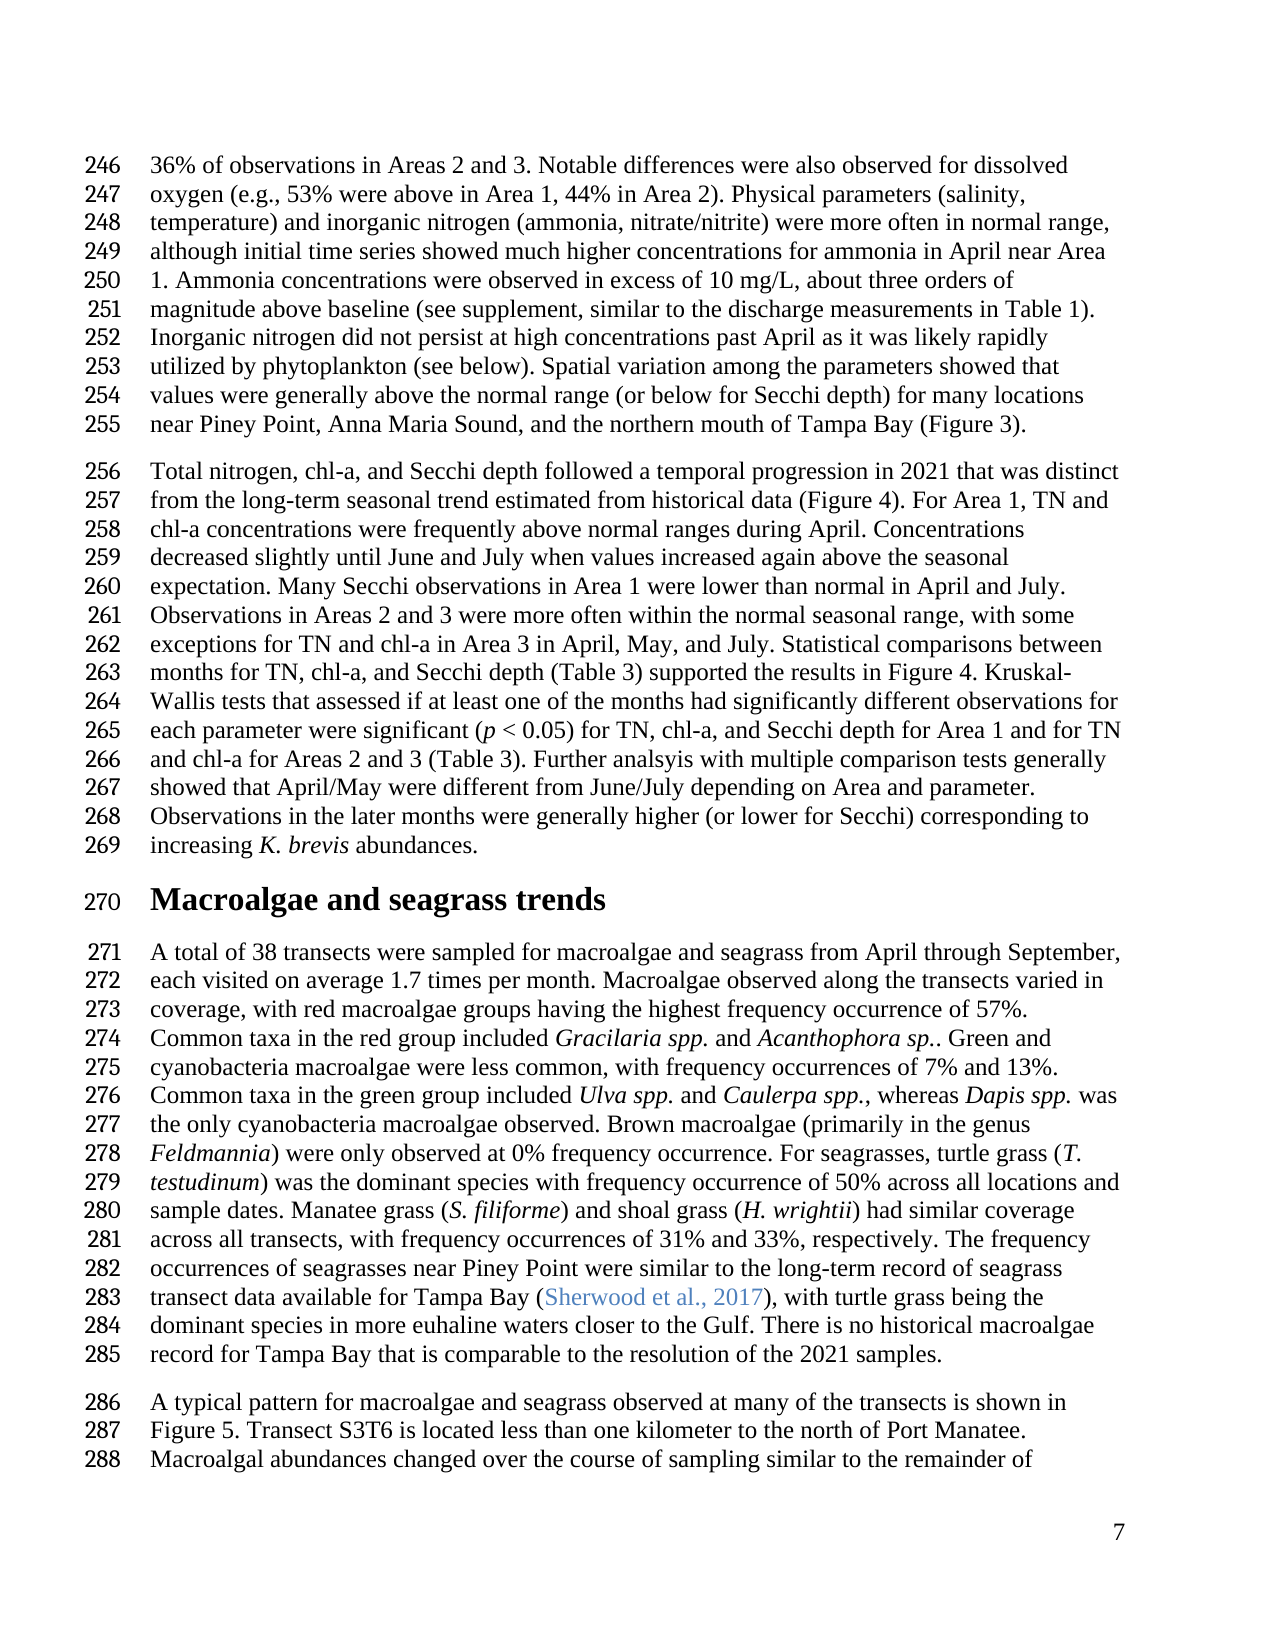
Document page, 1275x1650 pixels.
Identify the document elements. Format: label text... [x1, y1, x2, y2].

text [150, 150, 1125, 437]
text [150, 1387, 1125, 1473]
text Total nitrogen, chl-a, and Secchi depth followed a temporal progression in 2021 that was distinct from the long-term seasonal trend estimated from historical data (Figure 4). For Area 1, TN and chl-a concentrations were frequently above normal ranges during April. Concentrations decreased slightly until June and July when values increased again above the seasonal expectation. Many Secchi observations in Area 1 were lower than normal in April and July. Observations in Areas 2 and 3 were more often within the normal seasonal range, with some exceptions for TN and chl-a in Area 3 in April, May, and July. Statistical comparisons between months for TN, chl-a, and Secchi depth (Table 3) supported the results in Figure 4. Kruskal-Wallis tests that assessed if at least one of the months had significantly different observations for each parameter were significant (p < 0.05) for TN, chl-a, and Secchi depth for Area 1 and for TN and chl-a for Areas 2 and 3 (Table 3). Further analsyis with multiple comparison tests generally showed that April/May were different from June/July depending on Area and parameter. Observations in the later months were generally higher (or lower for Secchi) corresponding to increasing K. brevis abundances. [150, 456, 1125, 859]
text A total of 38 transects were sampled for macroalgae and seagrass from April through September, each visited on average 1.7 times per month. Macroalgae observed along the transects varied in coverage, with red macroalgae groups having the highest frequency occurrence of 57%. Common taxa in the red group included Gracilaria spp. and Acanthophora sp.. Green and cyanobacteria macroalgae were less common, with frequency occurrences of 7% and 13%. Common taxa in the green group included Ulva spp. and Caulerpa spp., whereas Dapis spp. was the only cyanobacteria macroalgae observed. Brown macroalgae (primarily in the genus Feldmannia) were only observed at 0% frequency occurrence. For seagrasses, turtle grass (T. testudinum) was the dominant species with frequency occurrence of 50% across all locations and sample dates. Manatee grass (S. filiforme) and shoal grass (H. wrightii) had similar coverage across all transects, with frequency occurrences of 31% and 33%, respectively. The frequency occurrences of seagrasses near Piney Point were similar to the long-term record of seagrass transect data available for Tampa Bay (Sherwood et al., 2017), with turtle grass being the dominant species in more euhaline waters closer to the Gulf. There is no historical macroalgae record for Tampa Bay that is comparable to the resolution of the 2021 samples. [150, 937, 1125, 1368]
subtitle Macroalgae and seagrass trends [150, 879, 1125, 918]
